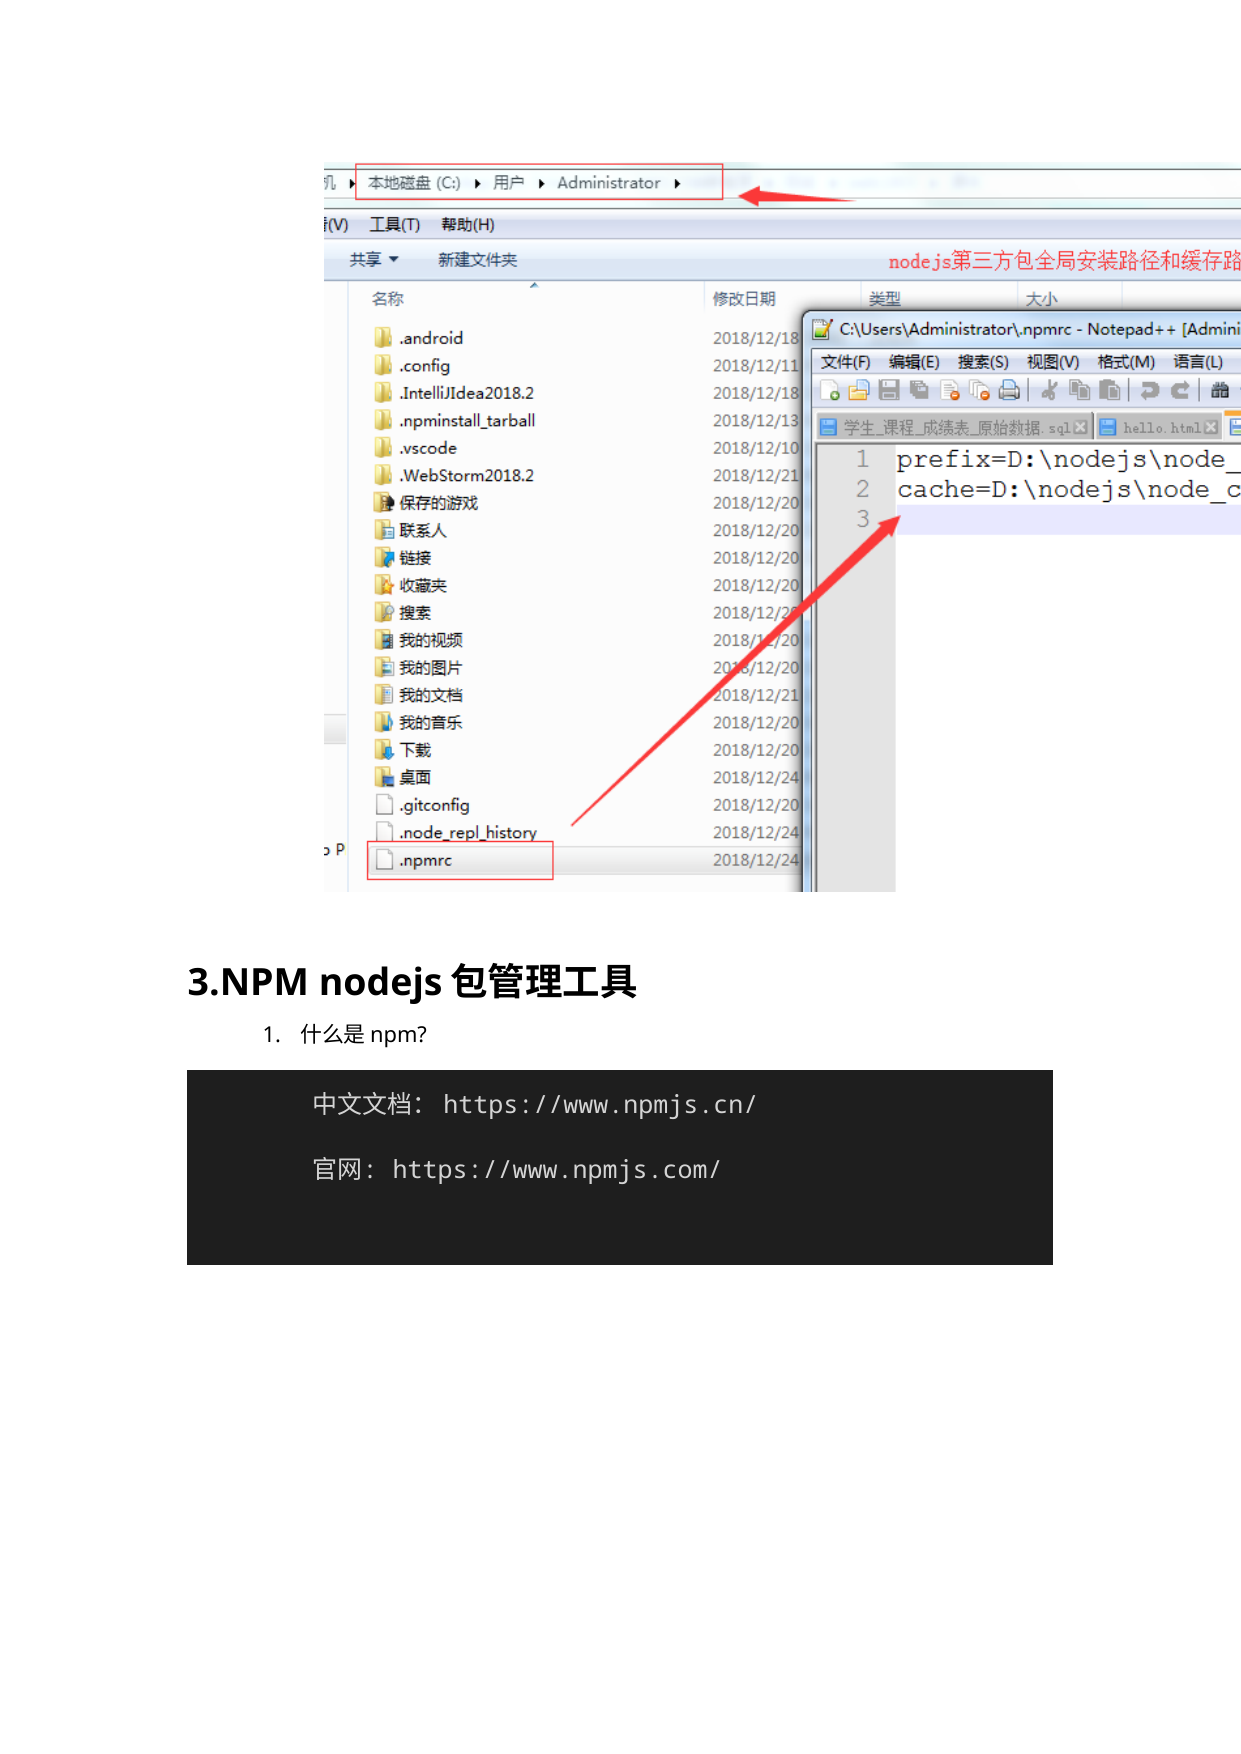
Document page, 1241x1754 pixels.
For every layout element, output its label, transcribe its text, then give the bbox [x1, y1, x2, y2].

text 官网: https://www.npmjs.com/ [187, 1135, 1053, 1200]
subtitle 3.NPM nodejs包管理工具 [187, 947, 1053, 1012]
text 中文文档： https://www.npmjs.cn/ [187, 1070, 1053, 1135]
list 什么是npm? [262, 1017, 1053, 1049]
picture [324, 162, 1241, 892]
